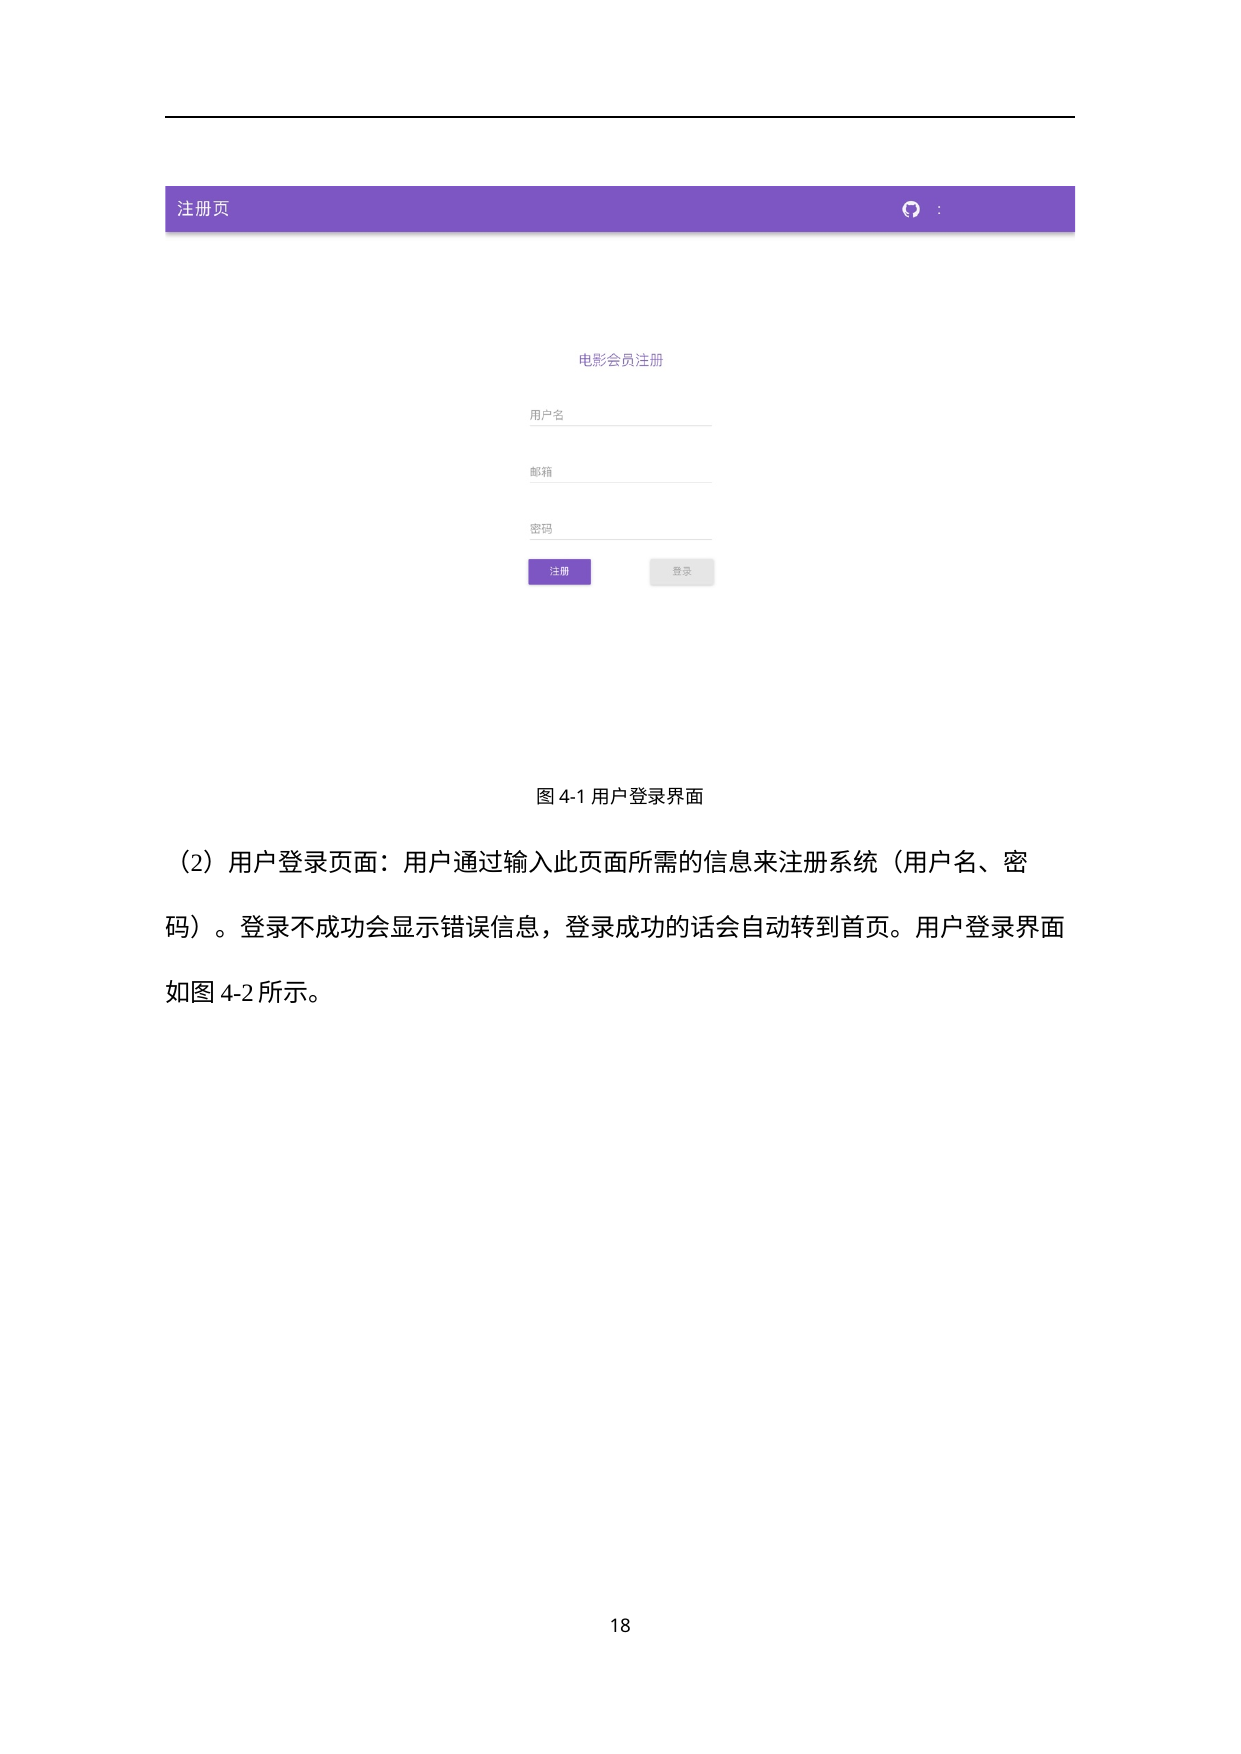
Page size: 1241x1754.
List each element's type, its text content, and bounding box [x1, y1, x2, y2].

picture [165, 186, 1076, 755]
text 图4-1 用户登录界面 [165, 779, 1075, 812]
text （2）用户登录页面：用户通过输入此页面所需的信息来注册系统（用户名、密码）。登录不成功会显示错误信息，登录成功的话会自动转到首页。用户登录界面如图4-2所示。 [165, 828, 1075, 1023]
